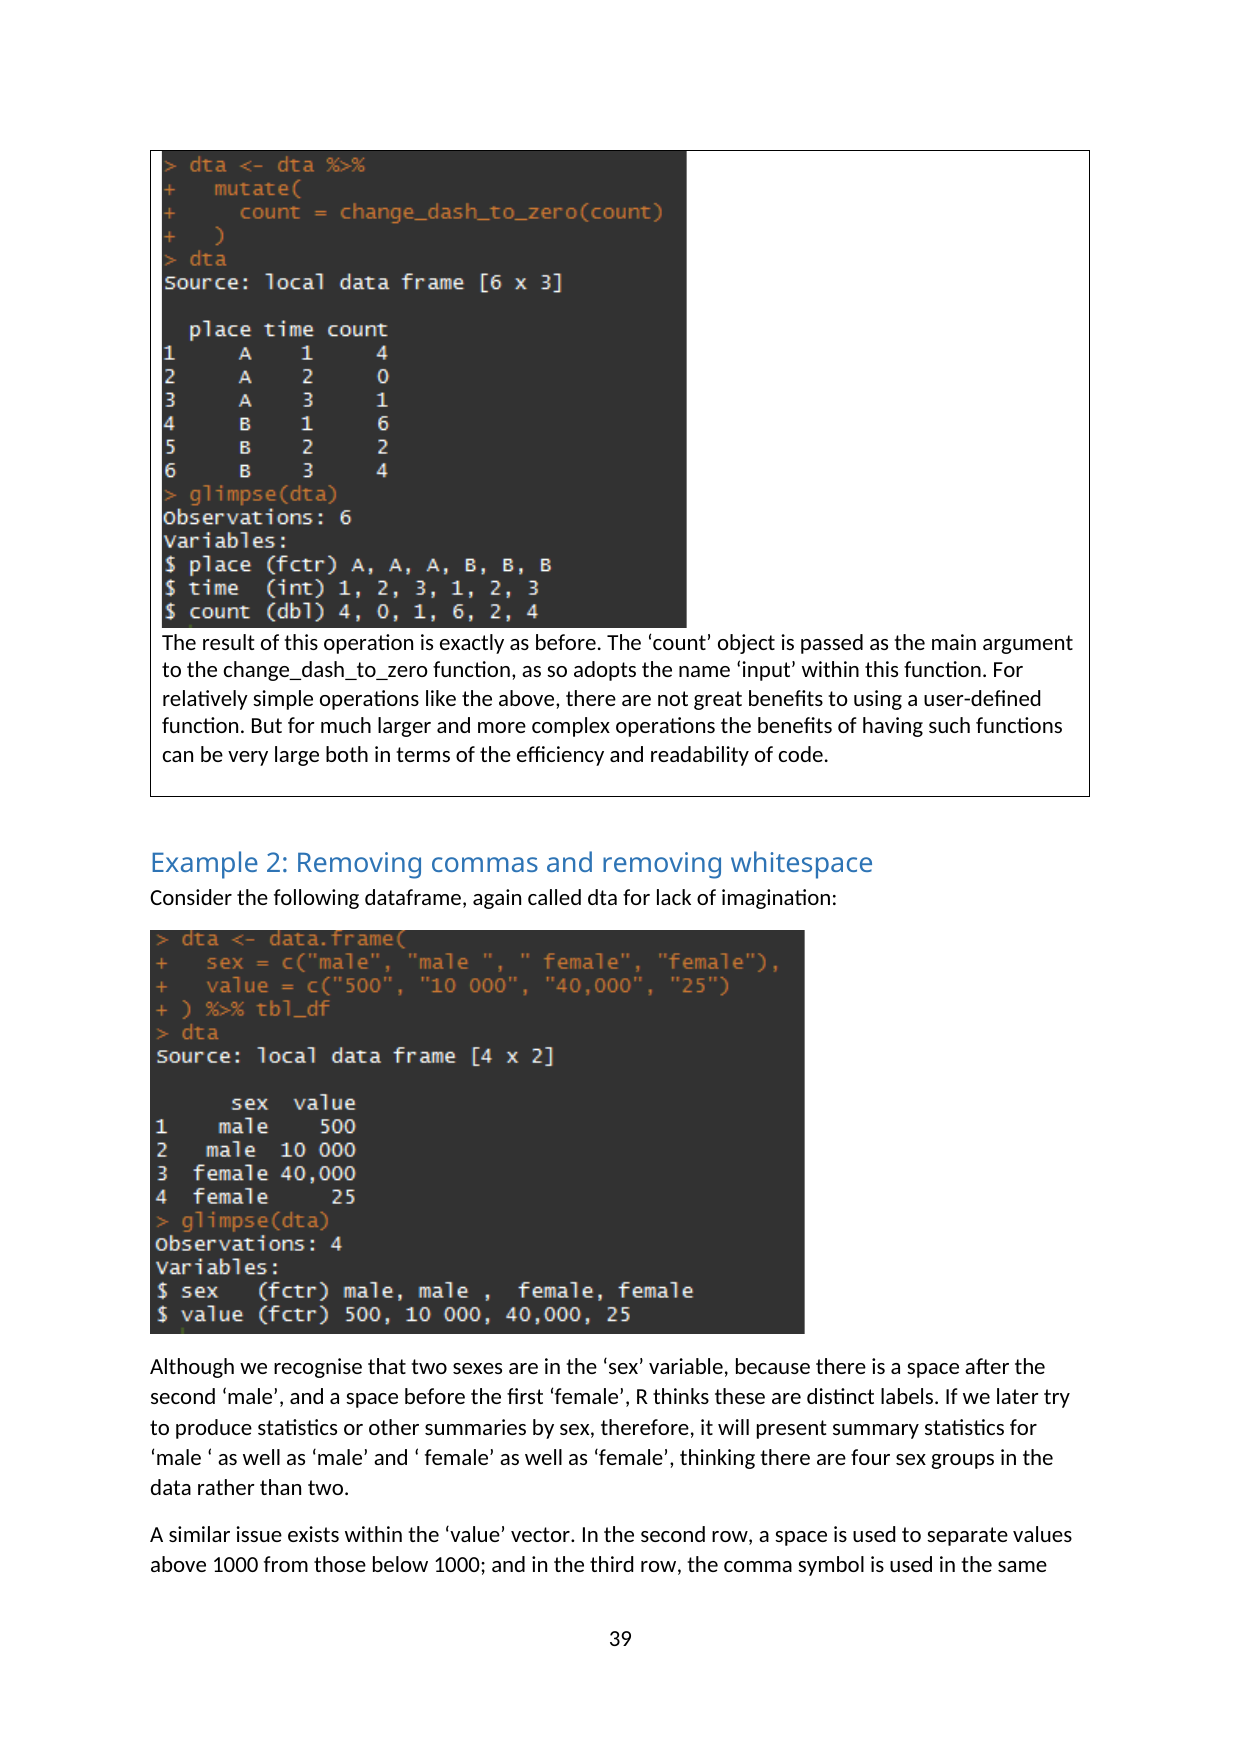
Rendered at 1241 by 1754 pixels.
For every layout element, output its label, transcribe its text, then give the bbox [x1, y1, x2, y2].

picture [161, 151, 687, 628]
subtitle Example 2: Removing commas and removing whitespace [150, 844, 1090, 881]
text Consider the following dataframe, again called dta for lack of imagination: [150, 883, 1090, 911]
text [150, 1520, 1090, 1578]
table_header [151, 151, 1089, 796]
text Although we recognise that two sexes are in the ‘sex’ variable, because there is a space after the second ‘male’, and a space before the first ‘female’, R thinks these are distinct labels. If we later try to produce statistics or other summaries by sex, therefore, it will present summary statistics for ‘male ‘ as well as ‘male’ and ‘ female’ as well as ‘female’, thinking there are four sex groups in the data rather than two. [150, 1352, 1090, 1501]
picture [150, 930, 805, 1334]
